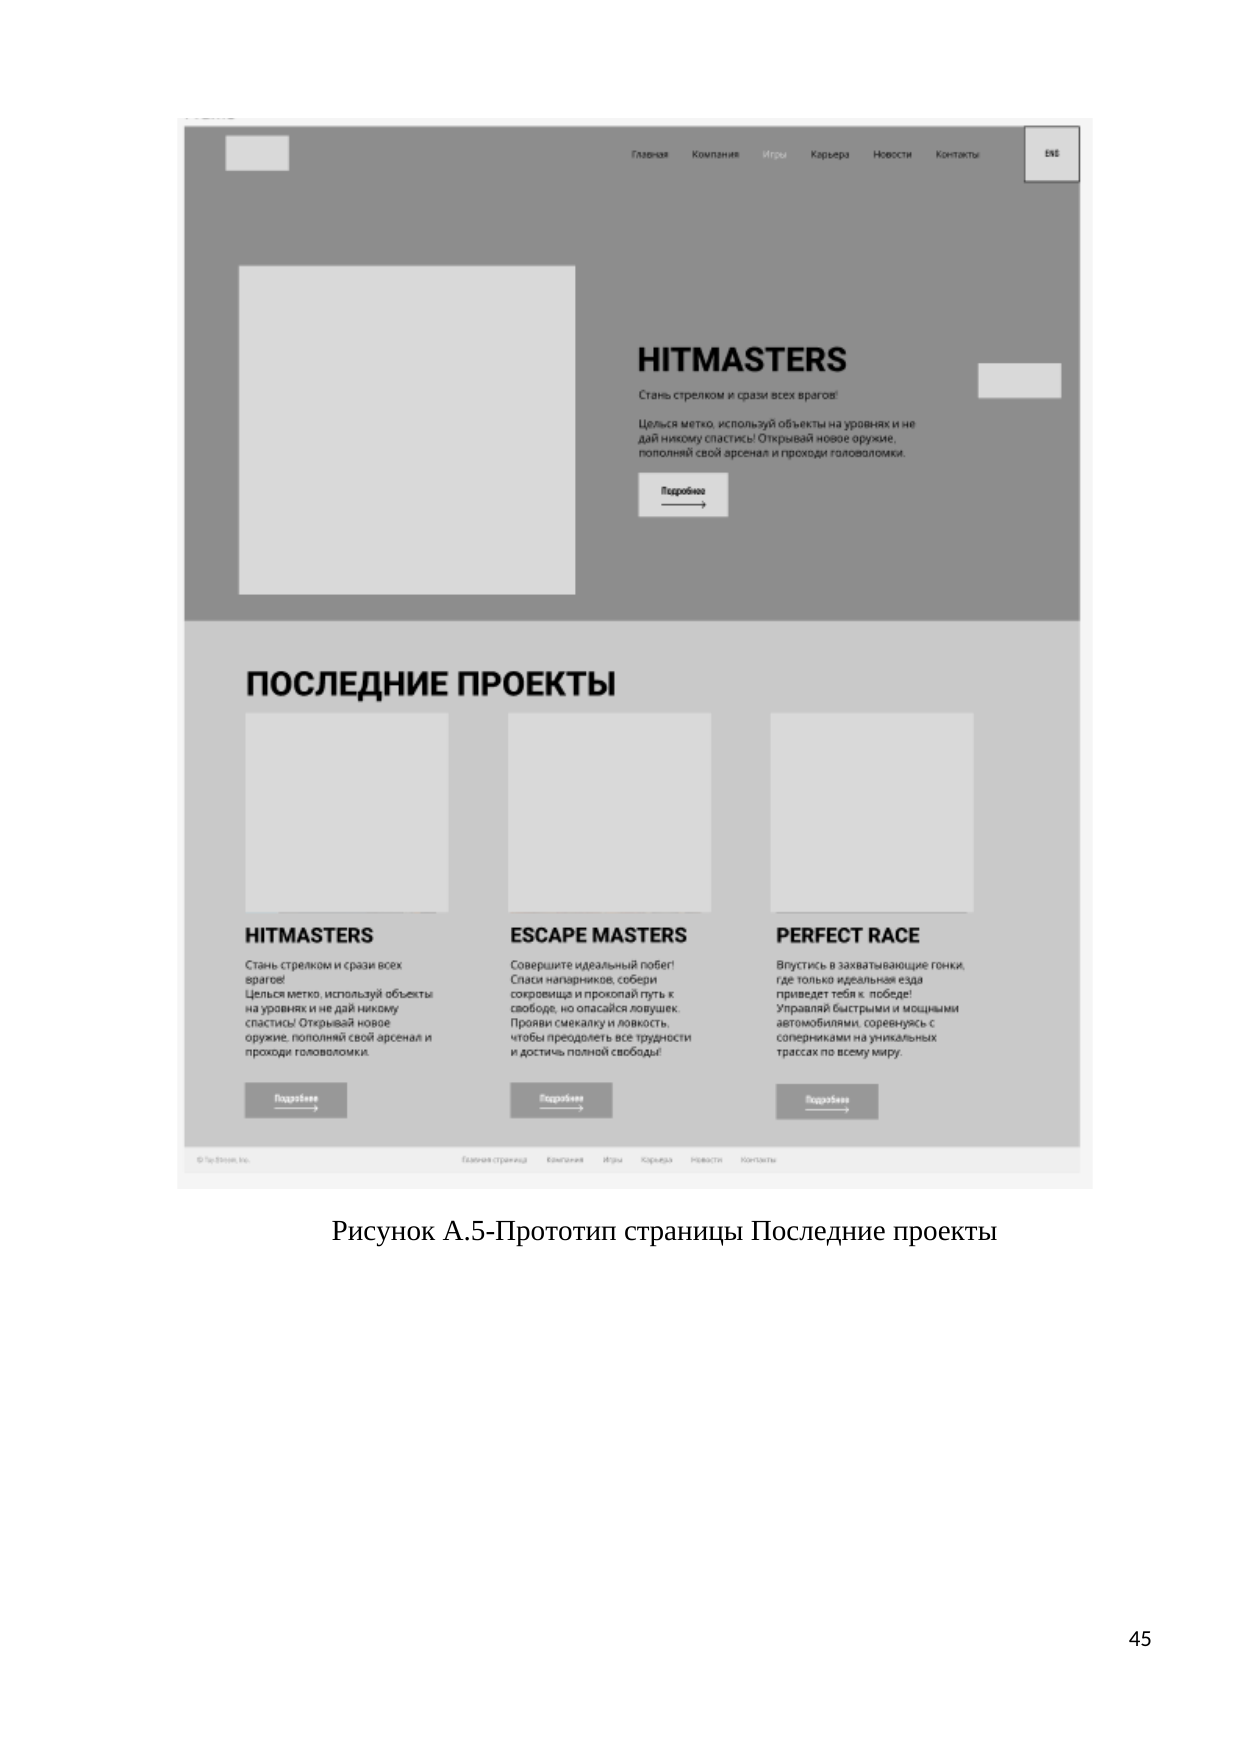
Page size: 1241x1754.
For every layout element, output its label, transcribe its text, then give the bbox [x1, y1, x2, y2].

text Рисунок А.5-Прототип страницы Последние проекты [177, 1213, 1152, 1247]
picture [177, 118, 1093, 1189]
